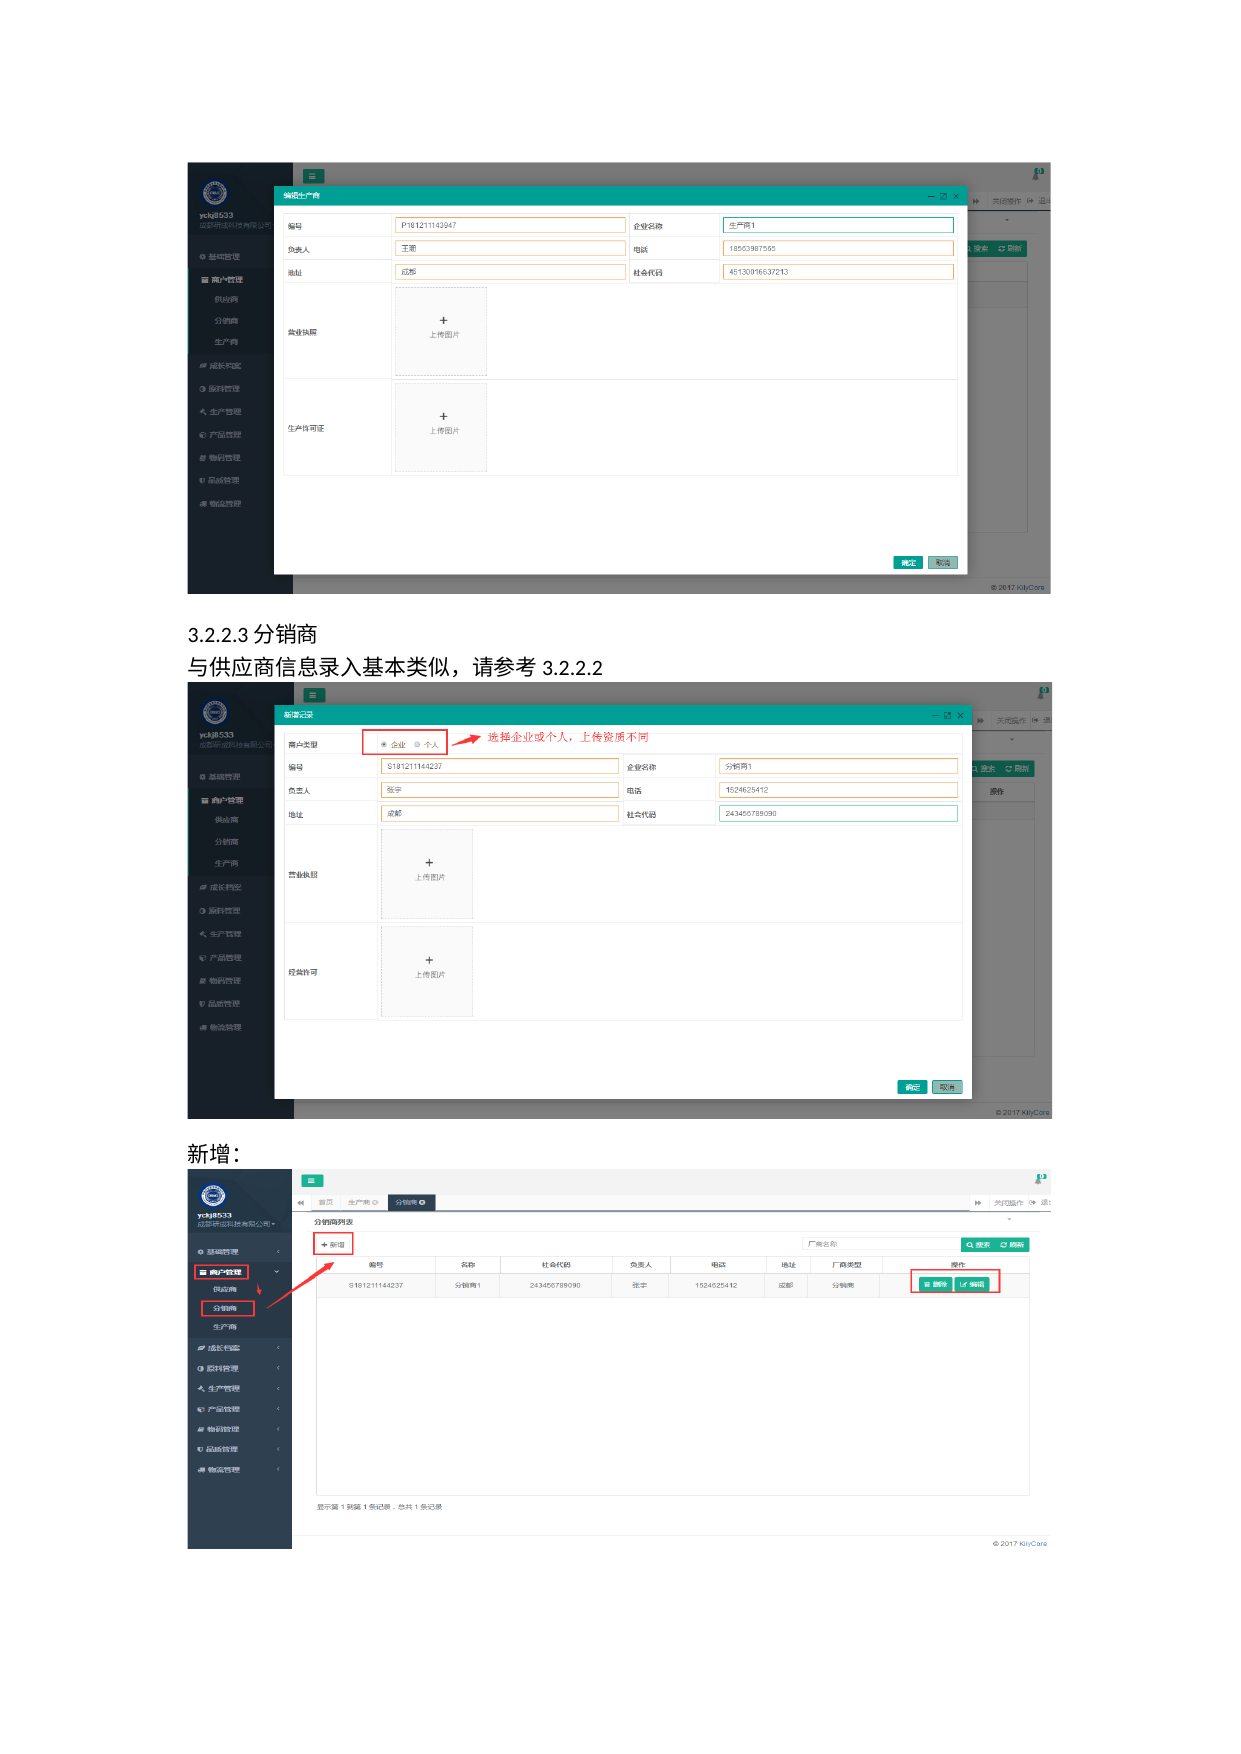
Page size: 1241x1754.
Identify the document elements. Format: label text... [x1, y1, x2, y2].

list 与供应商信息录入基本类似，请参考3.2.2.2 [187, 649, 1053, 682]
list 3.2.2.3分销商 [187, 617, 1053, 649]
picture [187, 682, 1053, 1119]
picture [187, 162, 1051, 594]
picture [187, 1169, 1051, 1549]
list 新增： [187, 1137, 1053, 1169]
